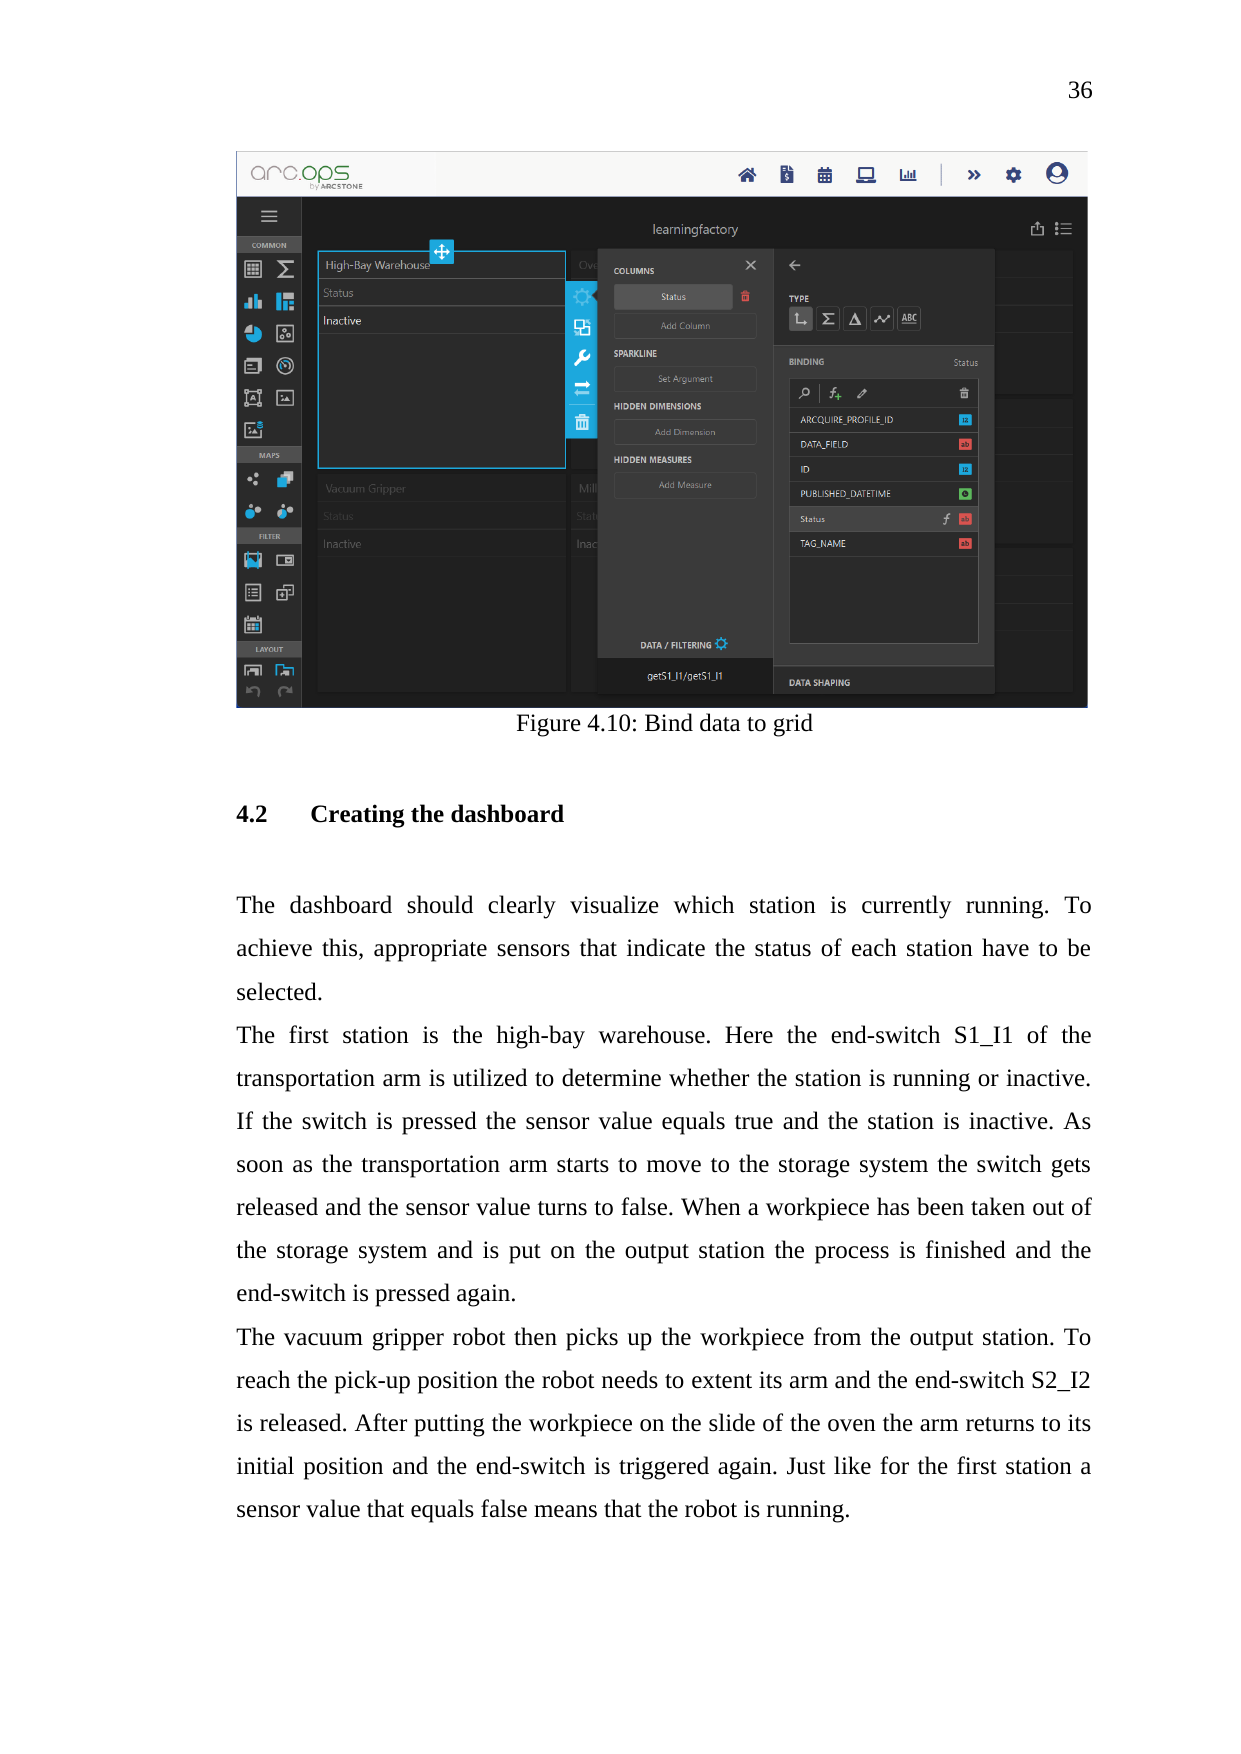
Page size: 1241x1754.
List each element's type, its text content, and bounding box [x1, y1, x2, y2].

picture [236, 151, 1088, 708]
text The dashboard should clearly visualize which station is currently running. To achieve this, appropriate sensors that indicate the status of each station have to be selected. [236, 890, 1092, 1005]
text The first station is the high-bay warehouse. Here the end-switch S1_I1 of the transportation arm is utilized to determine whether the station is running or inactive. If the switch is pressed the sensor value equals true and the station is inactive. As soon as the transportation arm starts to move to the storage system the switch gets released and the sensor value turns to false. When a workpiece has been taken out of the storage system and is put on the output station the process is finished and the end-switch is pressed again. [236, 1020, 1092, 1307]
subtitle Creating the dashboard [236, 799, 1092, 828]
text The vacuum gripper robot then picks up the workpiece from the output station. To reach the pick-up position the robot needs to extent its arm and the end-switch S2_I2 is released. After putting the workpiece on the slide of the oven the arm returns to its initial position and the end-switch is triggered again. Just like for the first station a sensor value that equals false means that the robot is running. [236, 1322, 1092, 1523]
